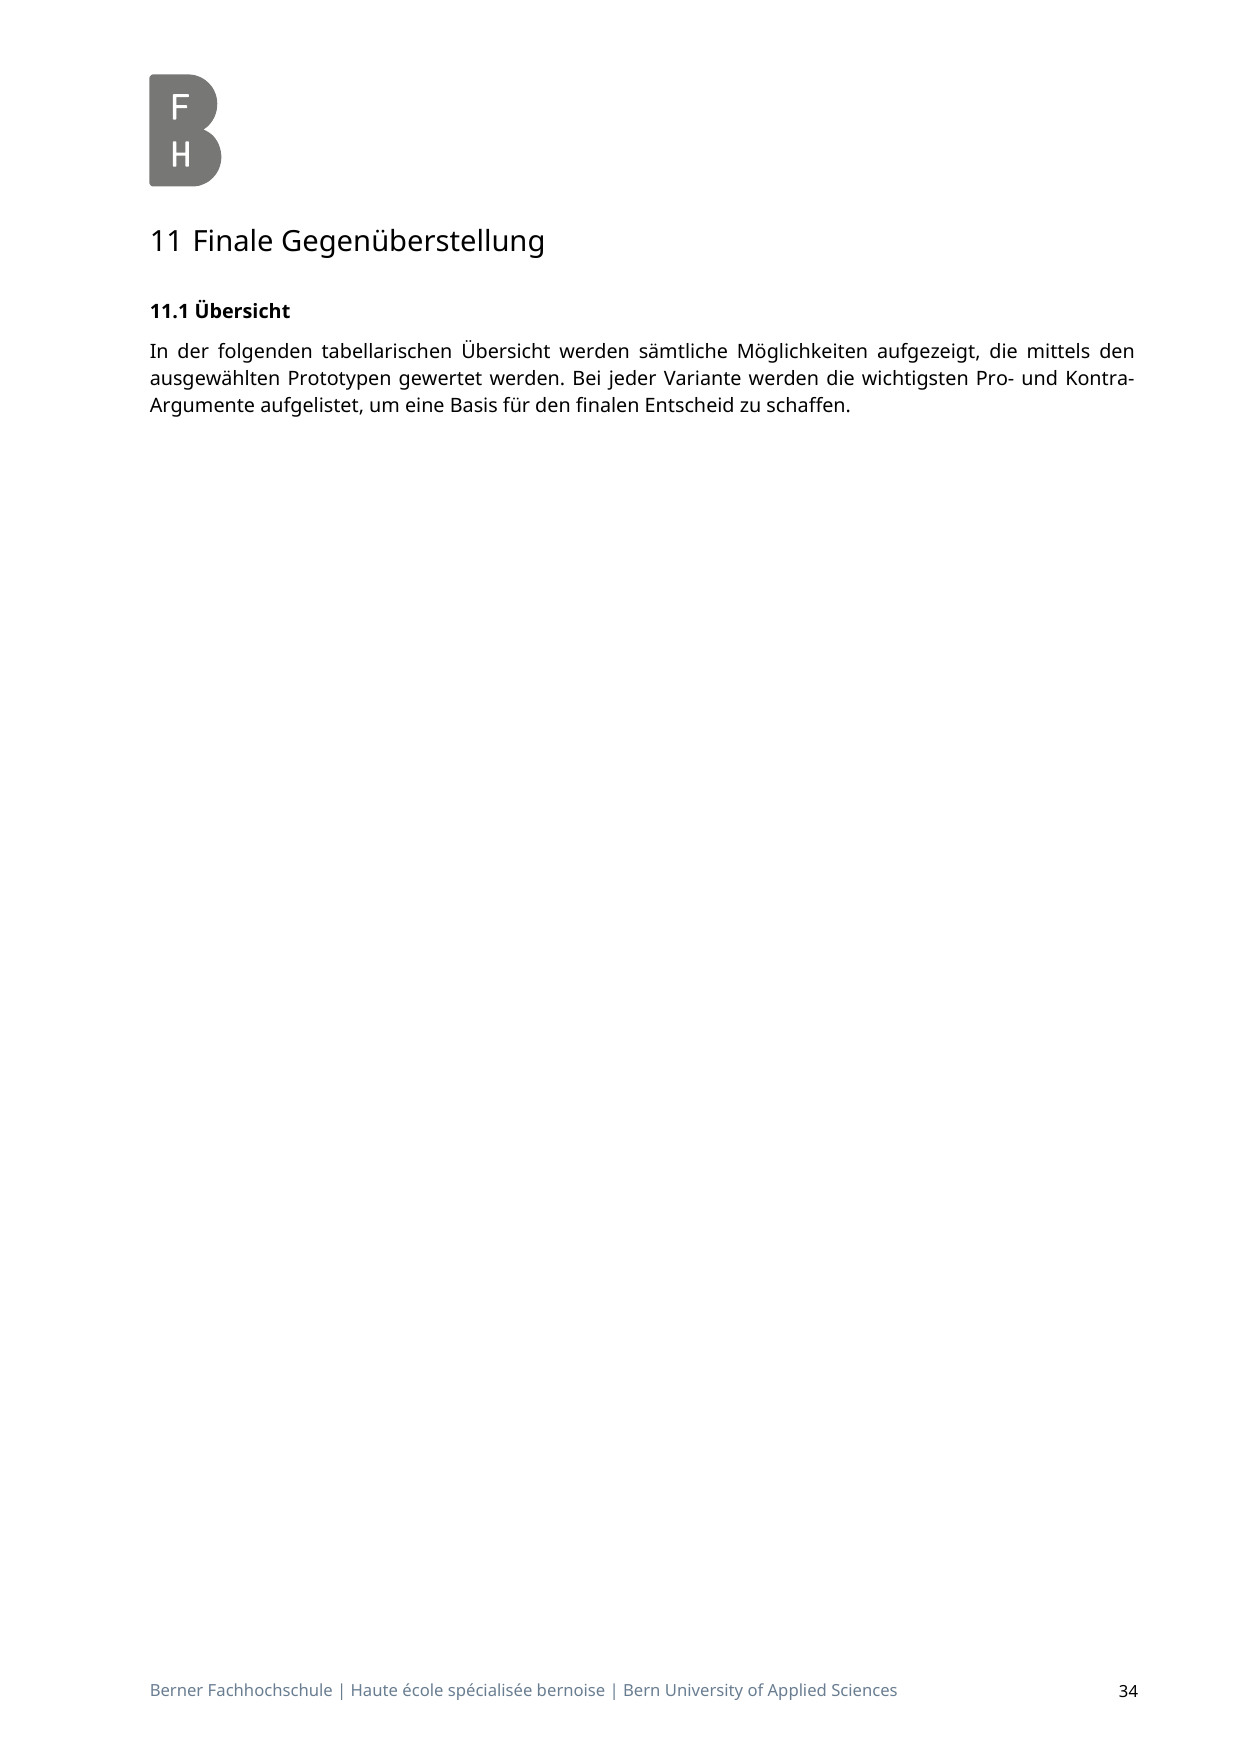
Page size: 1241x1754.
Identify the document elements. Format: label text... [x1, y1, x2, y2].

subtitle Übersicht [149, 298, 1136, 325]
subtitle Finale Gegenüberstellung [149, 221, 1136, 260]
text In der folgenden tabellarischen Übersicht werden sämtliche Möglichkeiten aufgezeigt, die mittels den ausgewählten Prototypen gewertet werden. Bei jeder Variante werden die wichtigsten Pro- und Kontra-Argumente aufgelistet, um eine Basis für den finalen Entscheid zu schaffen. [149, 337, 1136, 418]
